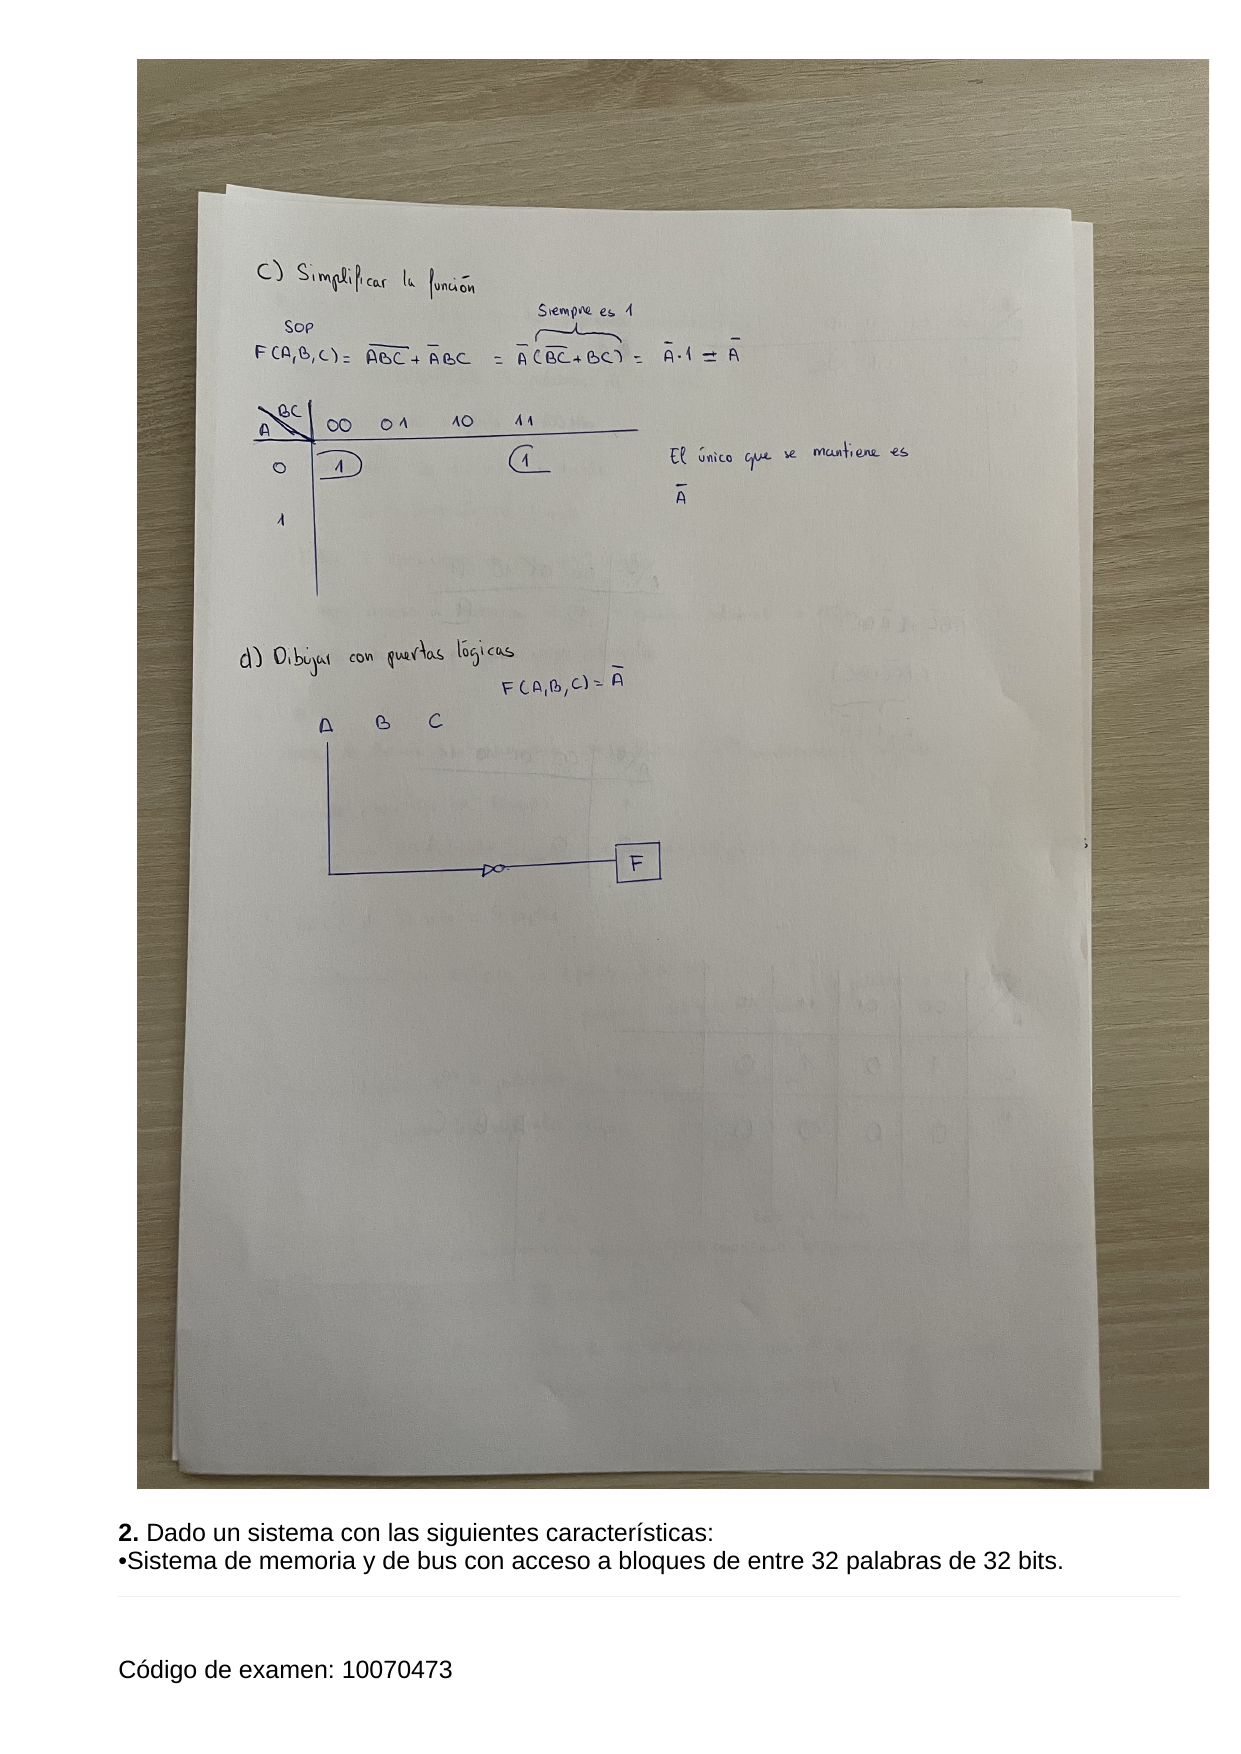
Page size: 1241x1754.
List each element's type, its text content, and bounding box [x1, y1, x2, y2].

text 2. Dado un sistema con las siguientes características: [118, 59, 1181, 1546]
text •Sistema de memoria y de bus con acceso a bloques de entre 32 palabras de 32 bits. [118, 1546, 1181, 1575]
